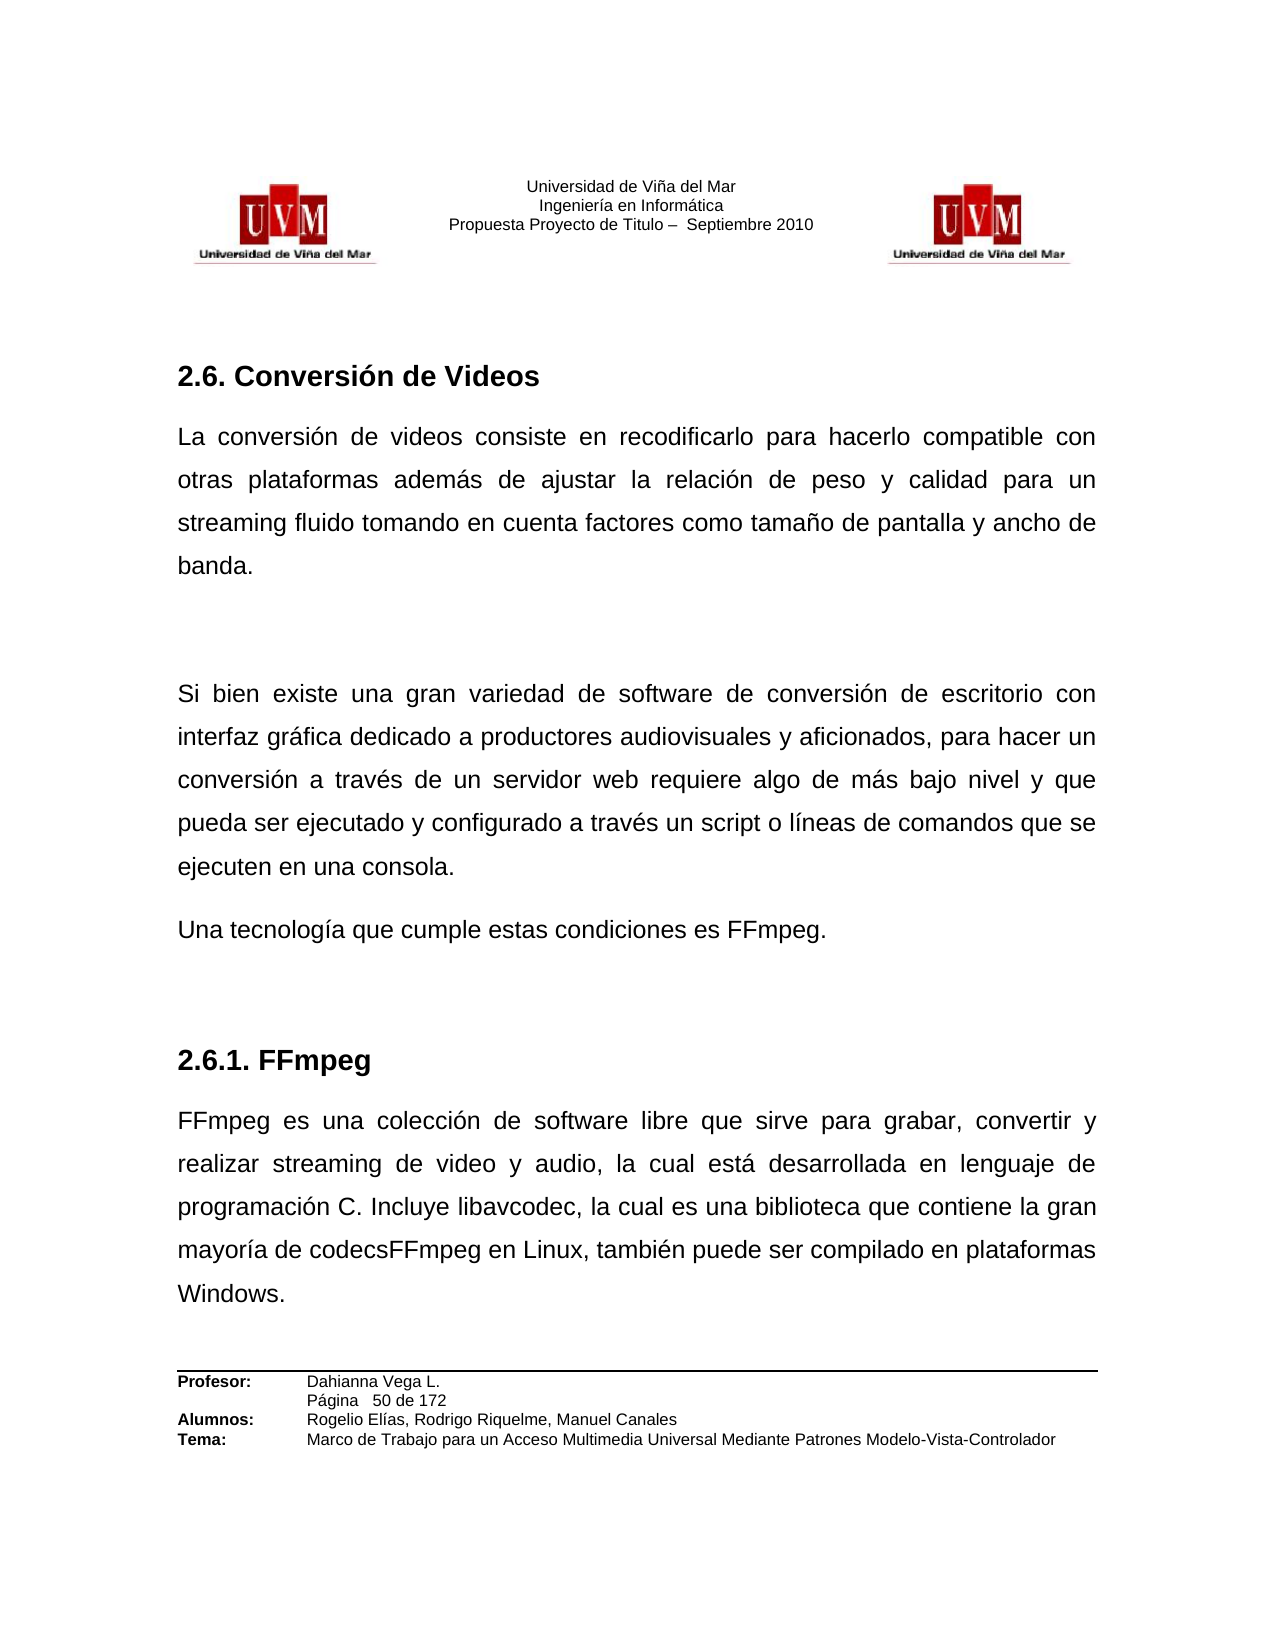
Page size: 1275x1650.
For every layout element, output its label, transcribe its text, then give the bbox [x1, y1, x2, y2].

text Una tecnología que cumple estas condiciones es FFmpeg. [177, 915, 1098, 944]
picture [871, 176, 1084, 267]
subtitle 2.6.1. FFmpeg [177, 1043, 1098, 1077]
picture [177, 176, 390, 267]
text Si bien existe una gran variedad de software de conversión de escritorio con interfaz gráfica dedicado a productores audiovisuales y aficionados, para hacer un conversión a través de un servidor web requiere algo de más bajo nivel y que pueda ser ejecutado y configurado a través un script o líneas de comandos que se ejecuten en una consola. [177, 679, 1098, 880]
text La conversión de videos consiste en recodificarlo para hacerlo compatible con otras plataformas además de ajustar la relación de peso y calidad para un streaming fluido tomando en cuenta factores como tamaño de pantalla y ancho de banda. [177, 422, 1098, 580]
subtitle 2.6. Conversión de Videos [177, 359, 1098, 392]
text FFmpeg es una colección de software libre que sirve para grabar, convertir y realizar streaming de video y audio, la cual está desarrollada en lenguaje de programación C. Incluye libavcodec, la cual es una biblioteca que contiene la gran mayoría de codecsFFmpeg en Linux, también puede ser compilado en plataformas Windows. [177, 1106, 1098, 1307]
